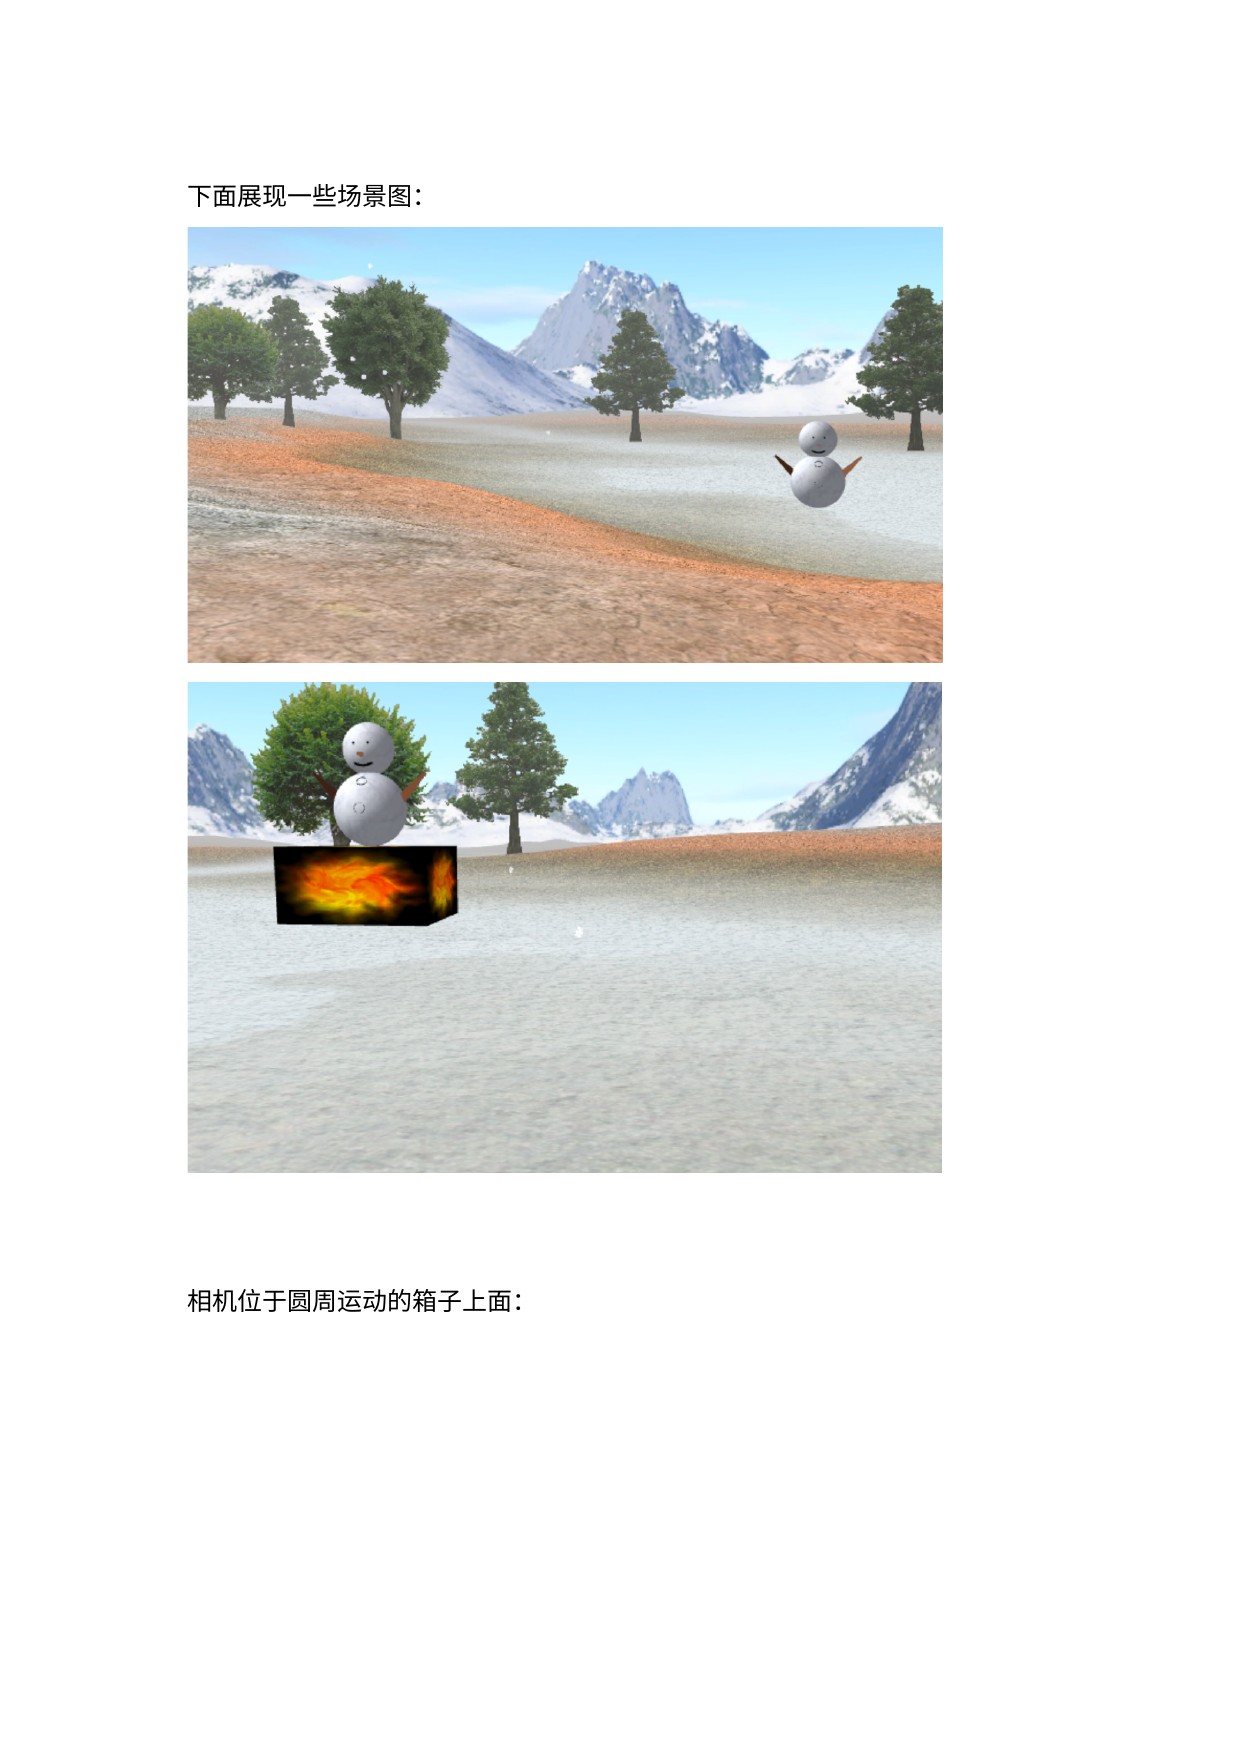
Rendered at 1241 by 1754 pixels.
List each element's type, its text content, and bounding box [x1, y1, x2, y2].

text 相机位于圆周运动的箱子上面： [187, 1267, 1053, 1332]
text 下面展现一些场景图： [187, 162, 1053, 227]
picture [187, 682, 942, 1173]
picture [187, 227, 943, 663]
